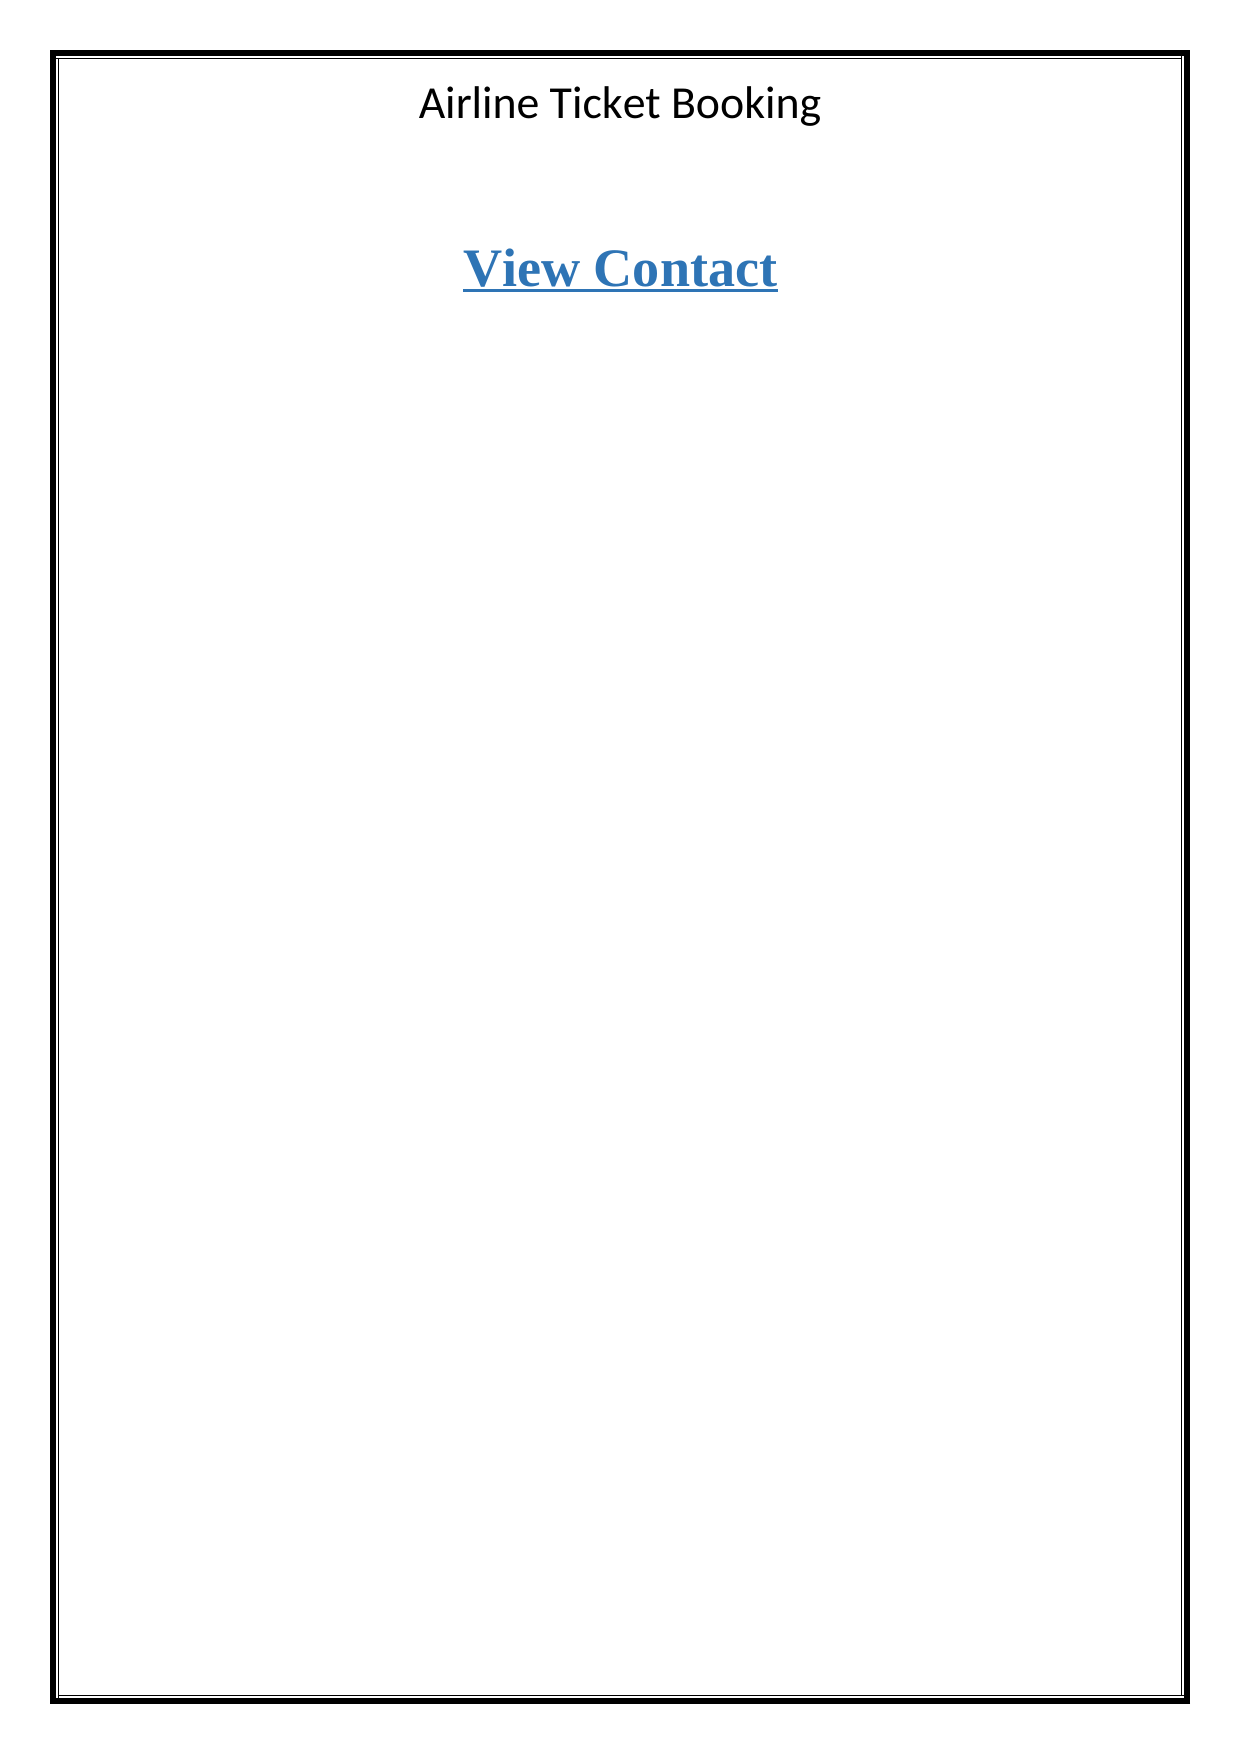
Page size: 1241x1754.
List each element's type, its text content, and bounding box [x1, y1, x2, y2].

text View Contact [75, 236, 1165, 298]
